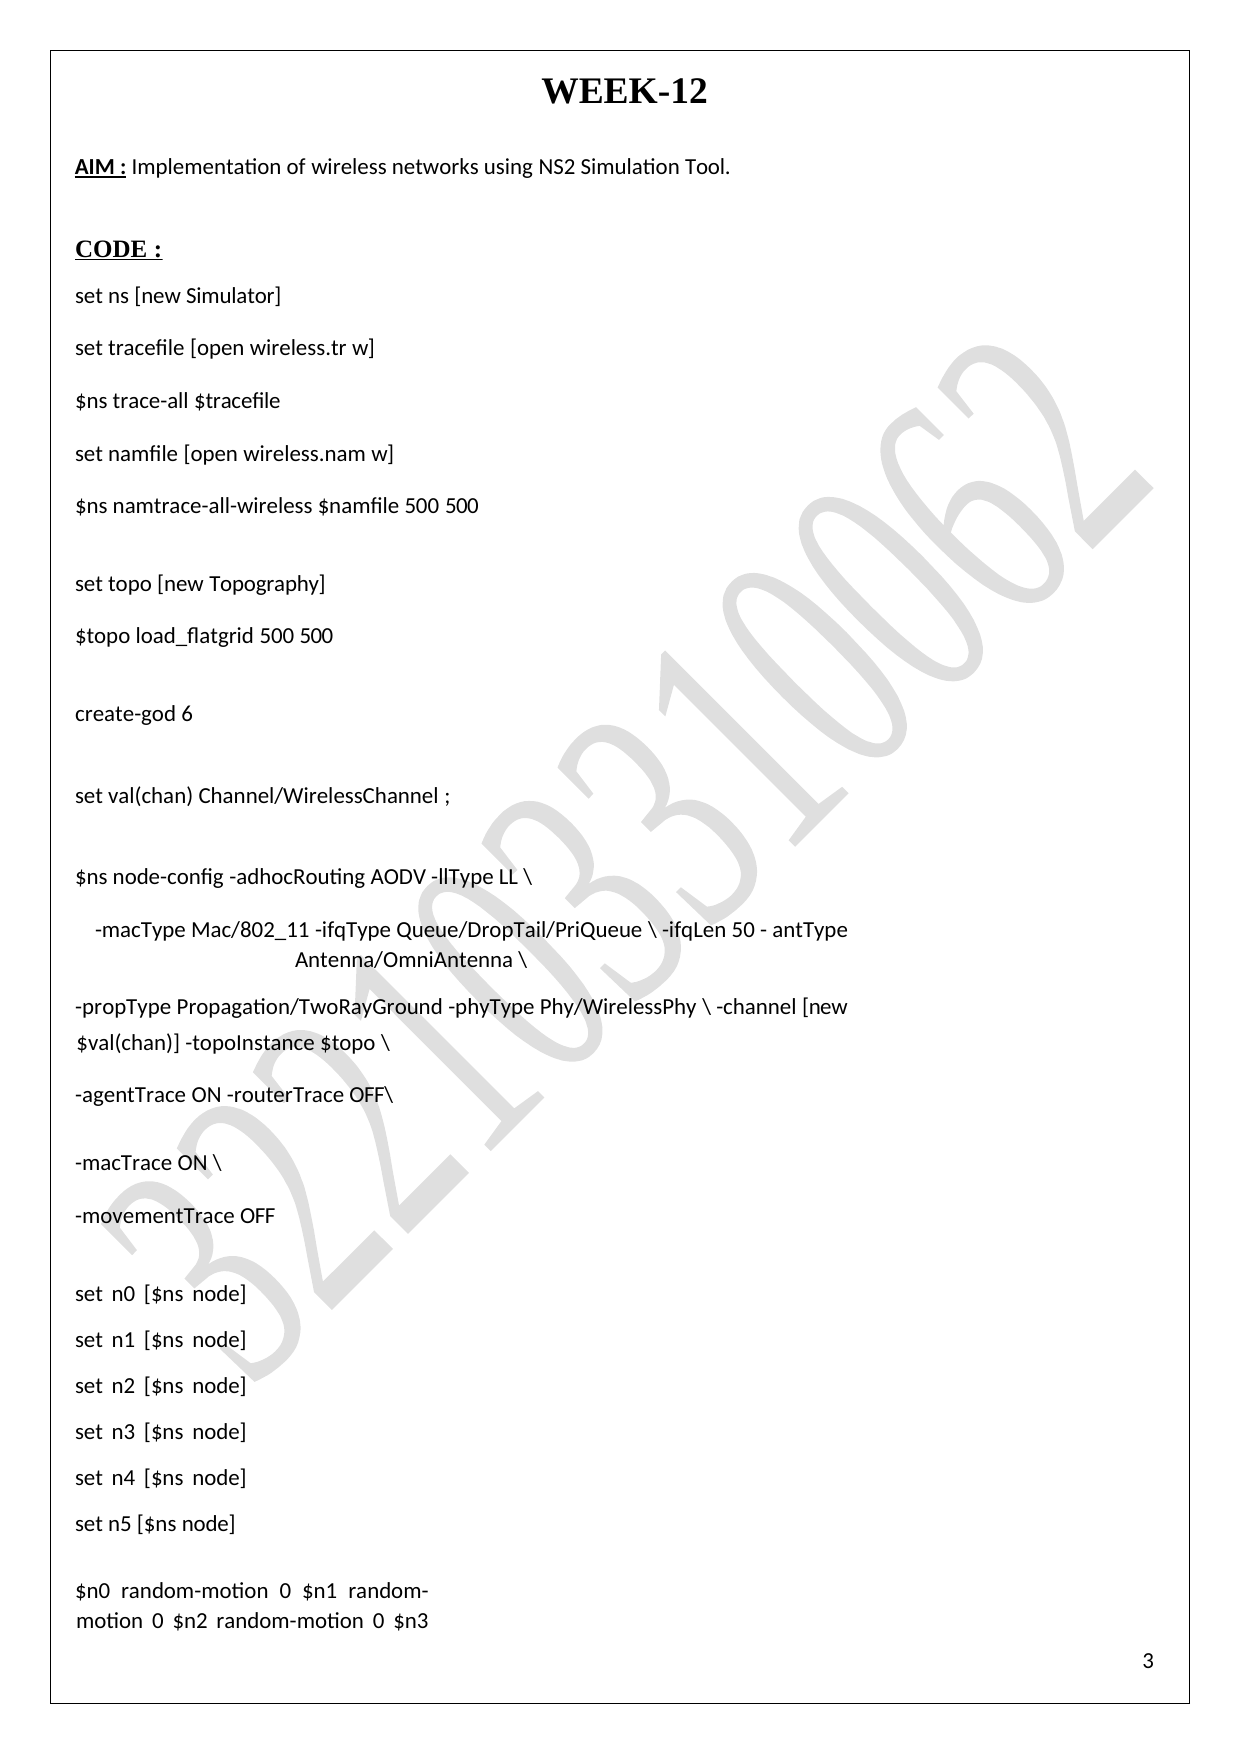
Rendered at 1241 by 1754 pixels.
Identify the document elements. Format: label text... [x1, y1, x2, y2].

text set val(chan) Channel/WirelessChannel ; [75, 781, 1189, 809]
text $ns namtrace-all-wireless $namfile 500 500 [75, 491, 1189, 519]
text $topo load_flatgrid 500 500 [75, 621, 1189, 649]
text -macTrace ON \ [75, 1148, 1189, 1177]
text WEEK-12 [58, 69, 1189, 112]
text $ns trace-all $tracefile [75, 386, 1189, 414]
text CODE : [75, 234, 1189, 262]
text set ns [new Simulator] [75, 281, 1189, 309]
text AIM : Implementation of wireless networks using NS2 Simulation Tool. [74, 152, 1189, 180]
text -movementTrace OFF [75, 1201, 1189, 1229]
text set topo [new Topography] [75, 569, 1189, 597]
text -macType Mac/802_11 -ifqType Queue/DropTail/PriQueue \ -ifqLen 50 - antType Antenna/OmniAntenna \ [95, 915, 909, 973]
text set n0 [$ns node] set n1 [$ns node] set n2 [$ns node] set n3 [$ns node] set n4 [$ns node] set n5 [$ns node] [75, 1279, 247, 1537]
text create-god 6 [75, 699, 1189, 727]
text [75, 1576, 428, 1635]
text $val(chan)] -topoInstance $topo \ [76, 1028, 1189, 1056]
text set tracefile [open wireless.tr w] [75, 333, 1189, 361]
text $ns node-config -adhocRouting AODV -llType LL \ [75, 862, 1189, 891]
text -agentTrace ON -routerTrace OFF\ [75, 1081, 1189, 1109]
text set namfile [open wireless.nam w] [75, 439, 1189, 467]
text -propType Propagation/TwoRayGround -phyType Phy/WirelessPhy \ -channel [new [75, 992, 1189, 1020]
